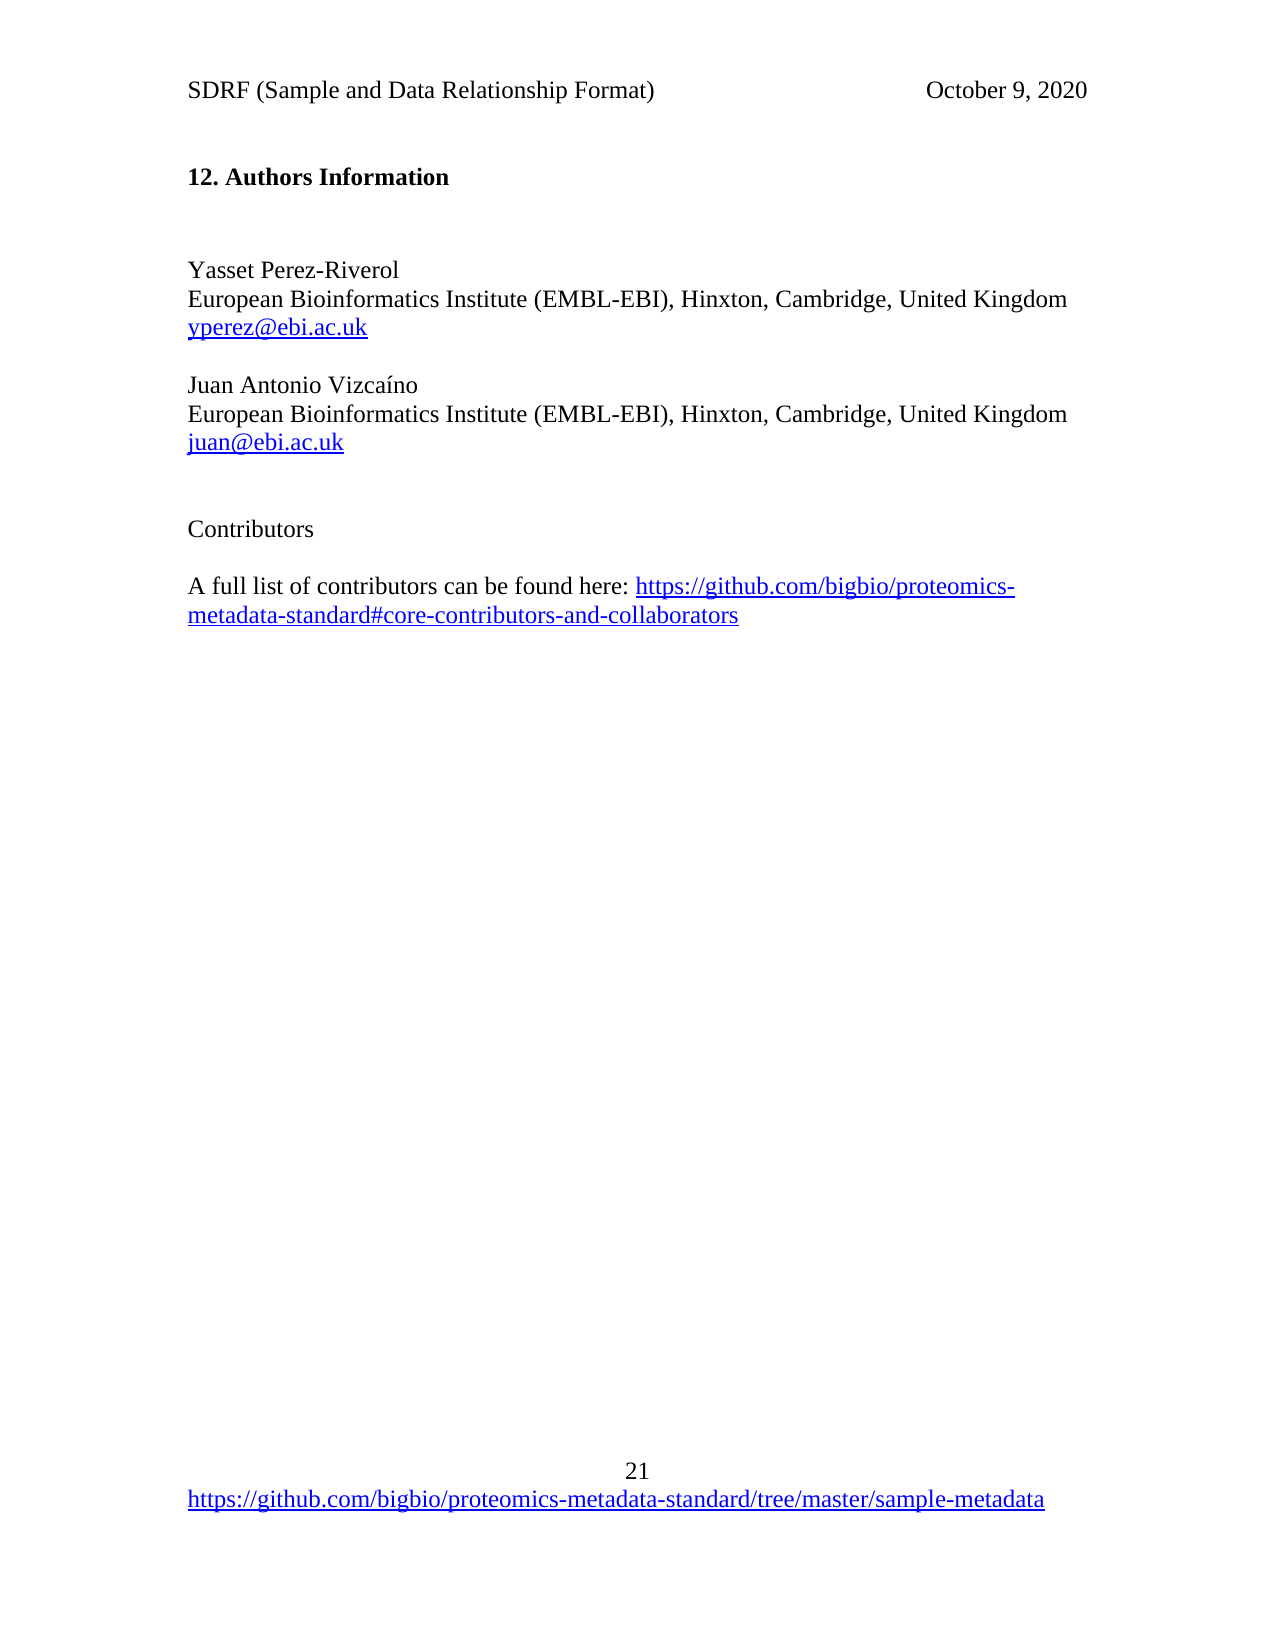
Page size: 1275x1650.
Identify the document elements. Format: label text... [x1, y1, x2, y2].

text European Bioinformatics Institute (EMBL-EBI), Hinxton, Cambridge, United Kingdom [187, 284, 1087, 312]
text European Bioinformatics Institute (EMBL-EBI), Hinxton, Cambridge, United Kingdom [187, 399, 1087, 427]
text yperez@ebi.ac.uk [187, 312, 1087, 341]
subtitle Authors Information [187, 162, 1087, 191]
text Contributors [187, 514, 1087, 542]
text Yasset Perez-Riverol [187, 255, 1087, 284]
text juan@ebi.ac.uk [187, 427, 1087, 456]
text Juan Antonio Vizcaíno [187, 370, 1087, 399]
text A full list of contributors can be found here: https://github.com/bigbio/proteomics-metadata-standard#core-contributors-and-collaborators [187, 571, 1087, 629]
